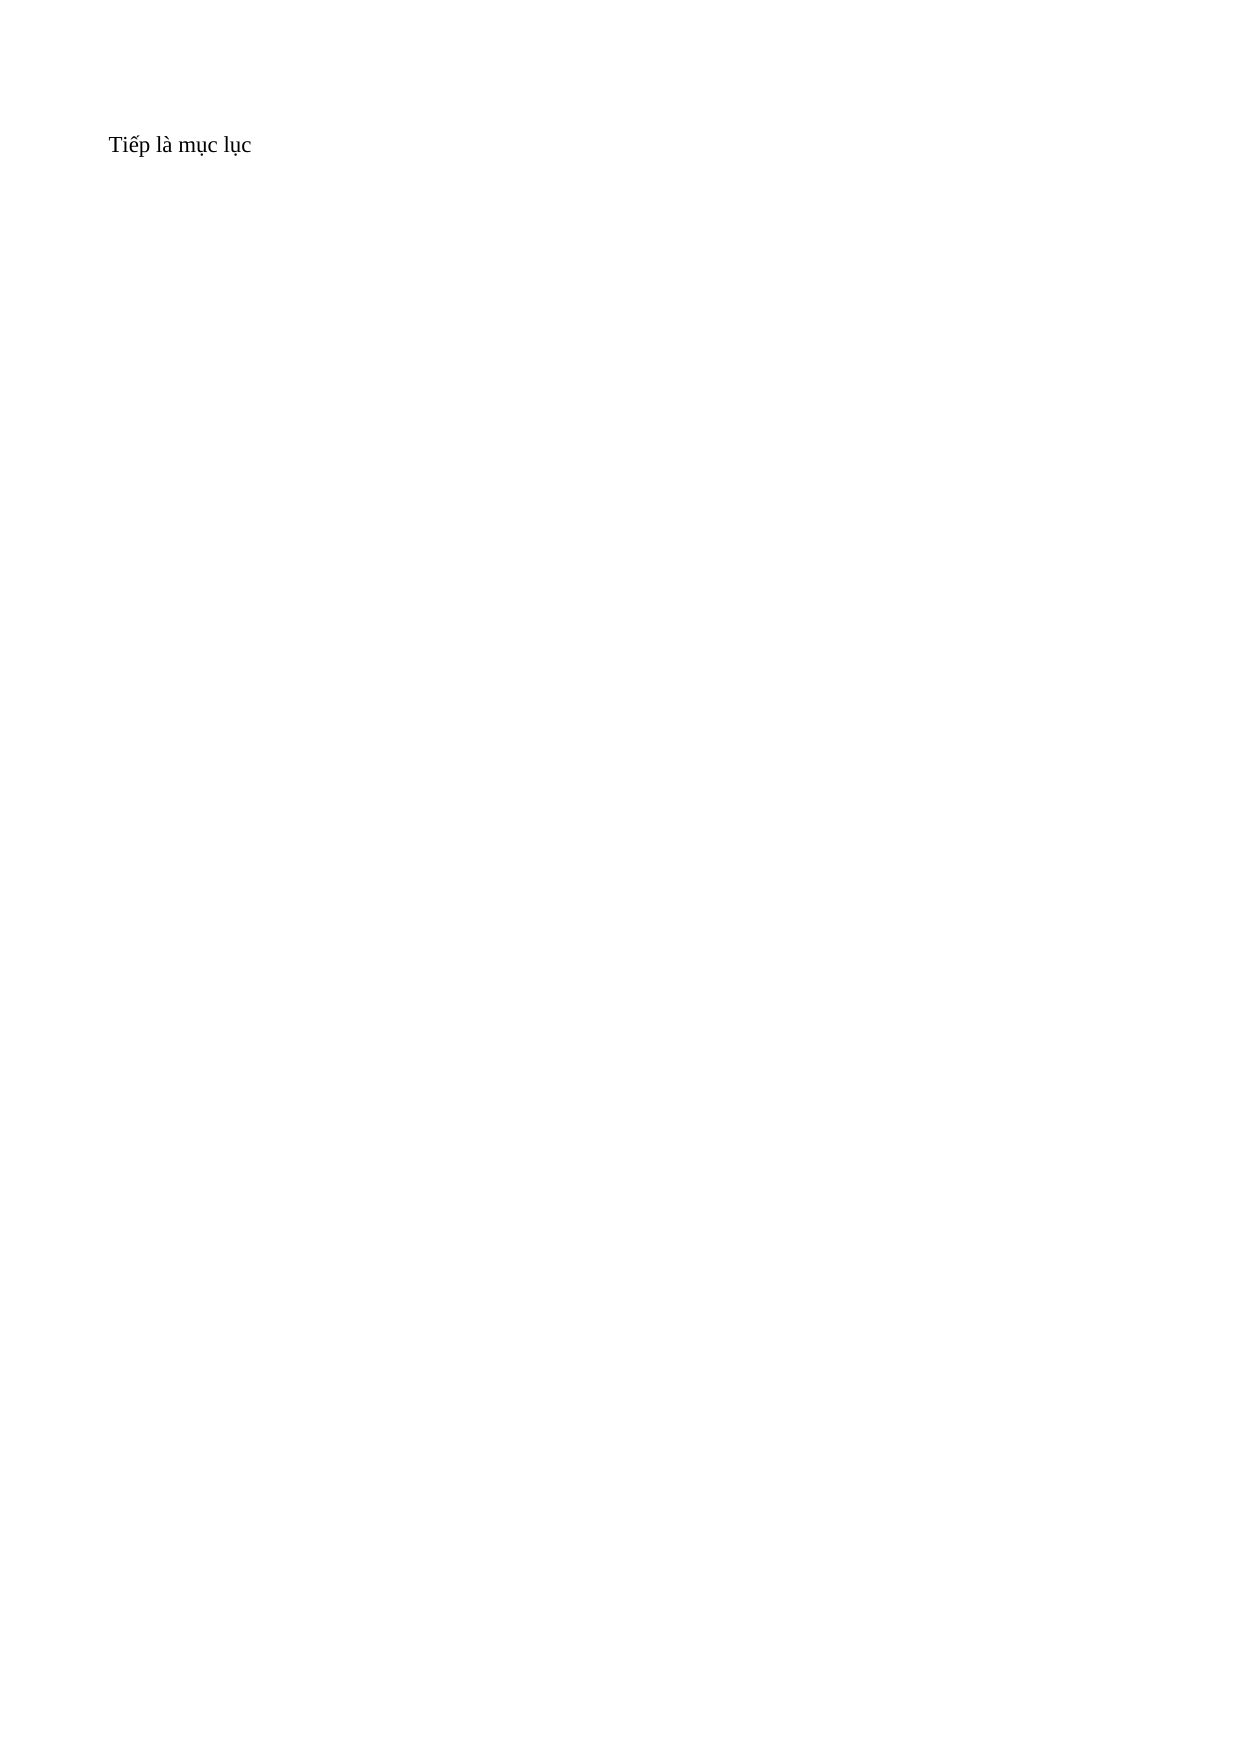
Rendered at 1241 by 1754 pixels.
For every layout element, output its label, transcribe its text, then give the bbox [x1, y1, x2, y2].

text Tiếp là mục lục [108, 131, 1167, 158]
